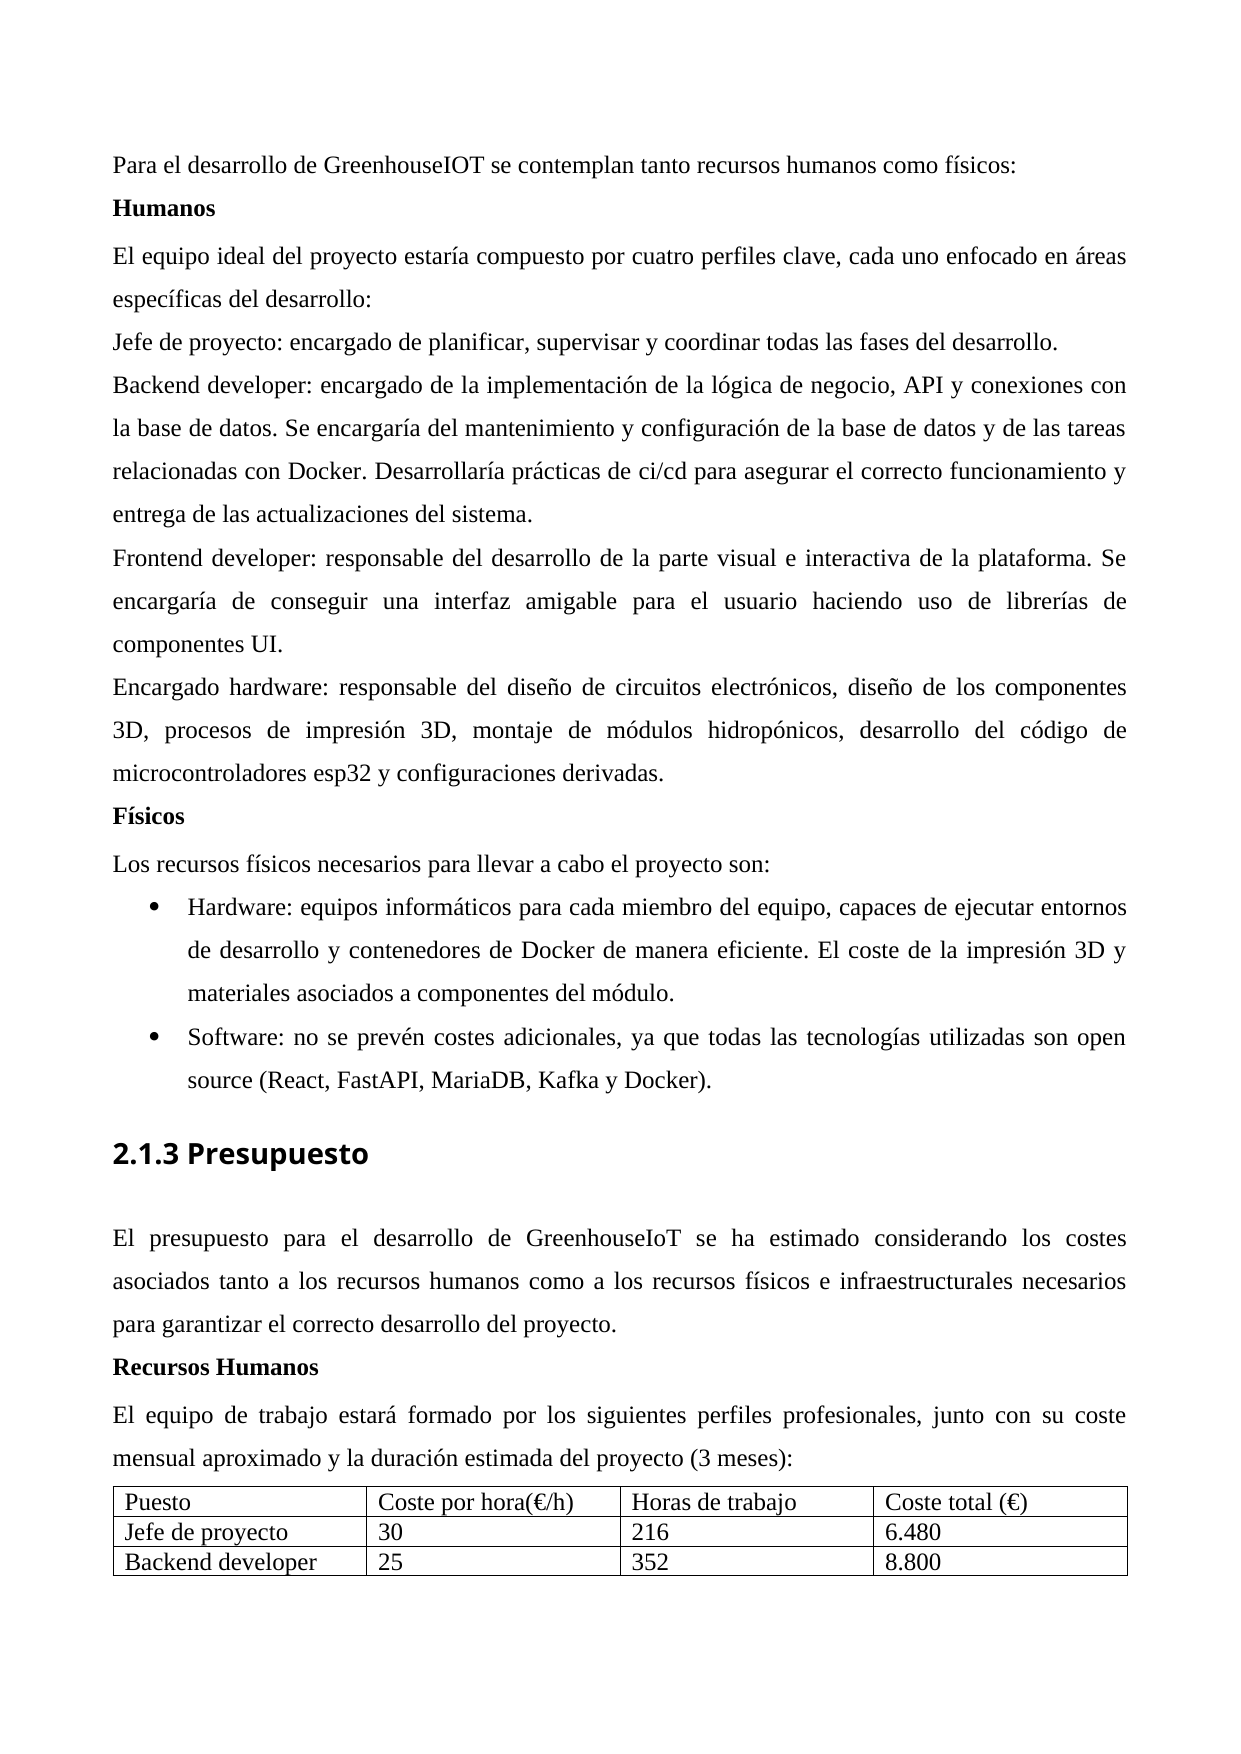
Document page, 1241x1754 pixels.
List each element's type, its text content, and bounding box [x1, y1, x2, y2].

text El equipo de trabajo estará formado por los siguientes perfiles profesionales, junto con su coste mensual aproximado y la duración estimada del proyecto (3 meses): [112, 1400, 1128, 1472]
table_cell 6.480 [874, 1517, 1127, 1546]
text Encargado hardware: responsable del diseño de circuitos electrónicos, diseño de los componentes 3D, procesos de impresión 3D, montaje de módulos hidropónicos, desarrollo del código de microcontroladores esp32 y configuraciones derivadas. [112, 672, 1128, 787]
text Humanos [112, 193, 1128, 222]
table_cell 30 [367, 1517, 620, 1546]
table_header Coste por hora(€/h) [367, 1487, 620, 1516]
text El equipo ideal del proyecto estaría compuesto por cuatro perfiles clave, cada uno enfocado en áreas específicas del desarrollo: [112, 241, 1128, 313]
text Físicos [112, 801, 1128, 830]
subtitle 2.1.3 Presupuesto [112, 1133, 1128, 1173]
text Jefe de proyecto: encargado de planificar, supervisar y coordinar todas las fases del desarrollo. [112, 327, 1128, 356]
text Frontend developer: responsable del desarrollo de la parte visual e interactiva de la plataforma. Se encargaría de conseguir una interfaz amigable para el usuario haciendo uso de librerías de componentes UI. [112, 543, 1128, 658]
table_cell Jefe de proyecto [114, 1517, 366, 1546]
table_header Horas de trabajo [621, 1487, 873, 1516]
list Software: no se prevén costes adicionales, ya que todas las tecnologías utilizadas son open source (React, FastAPI, MariaDB, Kafka y Docker). [150, 1022, 1128, 1093]
table_cell Backend developer [114, 1547, 366, 1575]
text Recursos Humanos [112, 1352, 1128, 1381]
table_cell 8.800 [874, 1547, 1127, 1575]
table_header Coste total (€) [874, 1487, 1127, 1516]
text Backend developer: encargado de la implementación de la lógica de negocio, API y conexiones con la base de datos. Se encargaría del mantenimiento y configuración de la base de datos y de las tareas relacionadas con Docker. Desarrollaría prácticas de ci/cd para asegurar el correcto funcionamiento y entrega de las actualizaciones del sistema. [112, 370, 1128, 528]
table_cell 352 [621, 1547, 873, 1575]
text Para el desarrollo de GreenhouseIOT se contemplan tanto recursos humanos como físicos: [112, 150, 1128, 179]
text Los recursos físicos necesarios para llevar a cabo el proyecto son: [112, 849, 1128, 878]
table_cell 25 [367, 1547, 620, 1575]
table_cell 216 [621, 1517, 873, 1546]
text El presupuesto para el desarrollo de GreenhouseIoT se ha estimado considerando los costes asociados tanto a los recursos humanos como a los recursos físicos e infraestructurales necesarios para garantizar el correcto desarrollo del proyecto. [112, 1223, 1128, 1338]
table_header Puesto [114, 1487, 366, 1516]
list Hardware: equipos informáticos para cada miembro del equipo, capaces de ejecutar entornos de desarrollo y contenedores de Docker de manera eficiente. El coste de la impresión 3D y materiales asociados a componentes del módulo. [150, 892, 1128, 1007]
